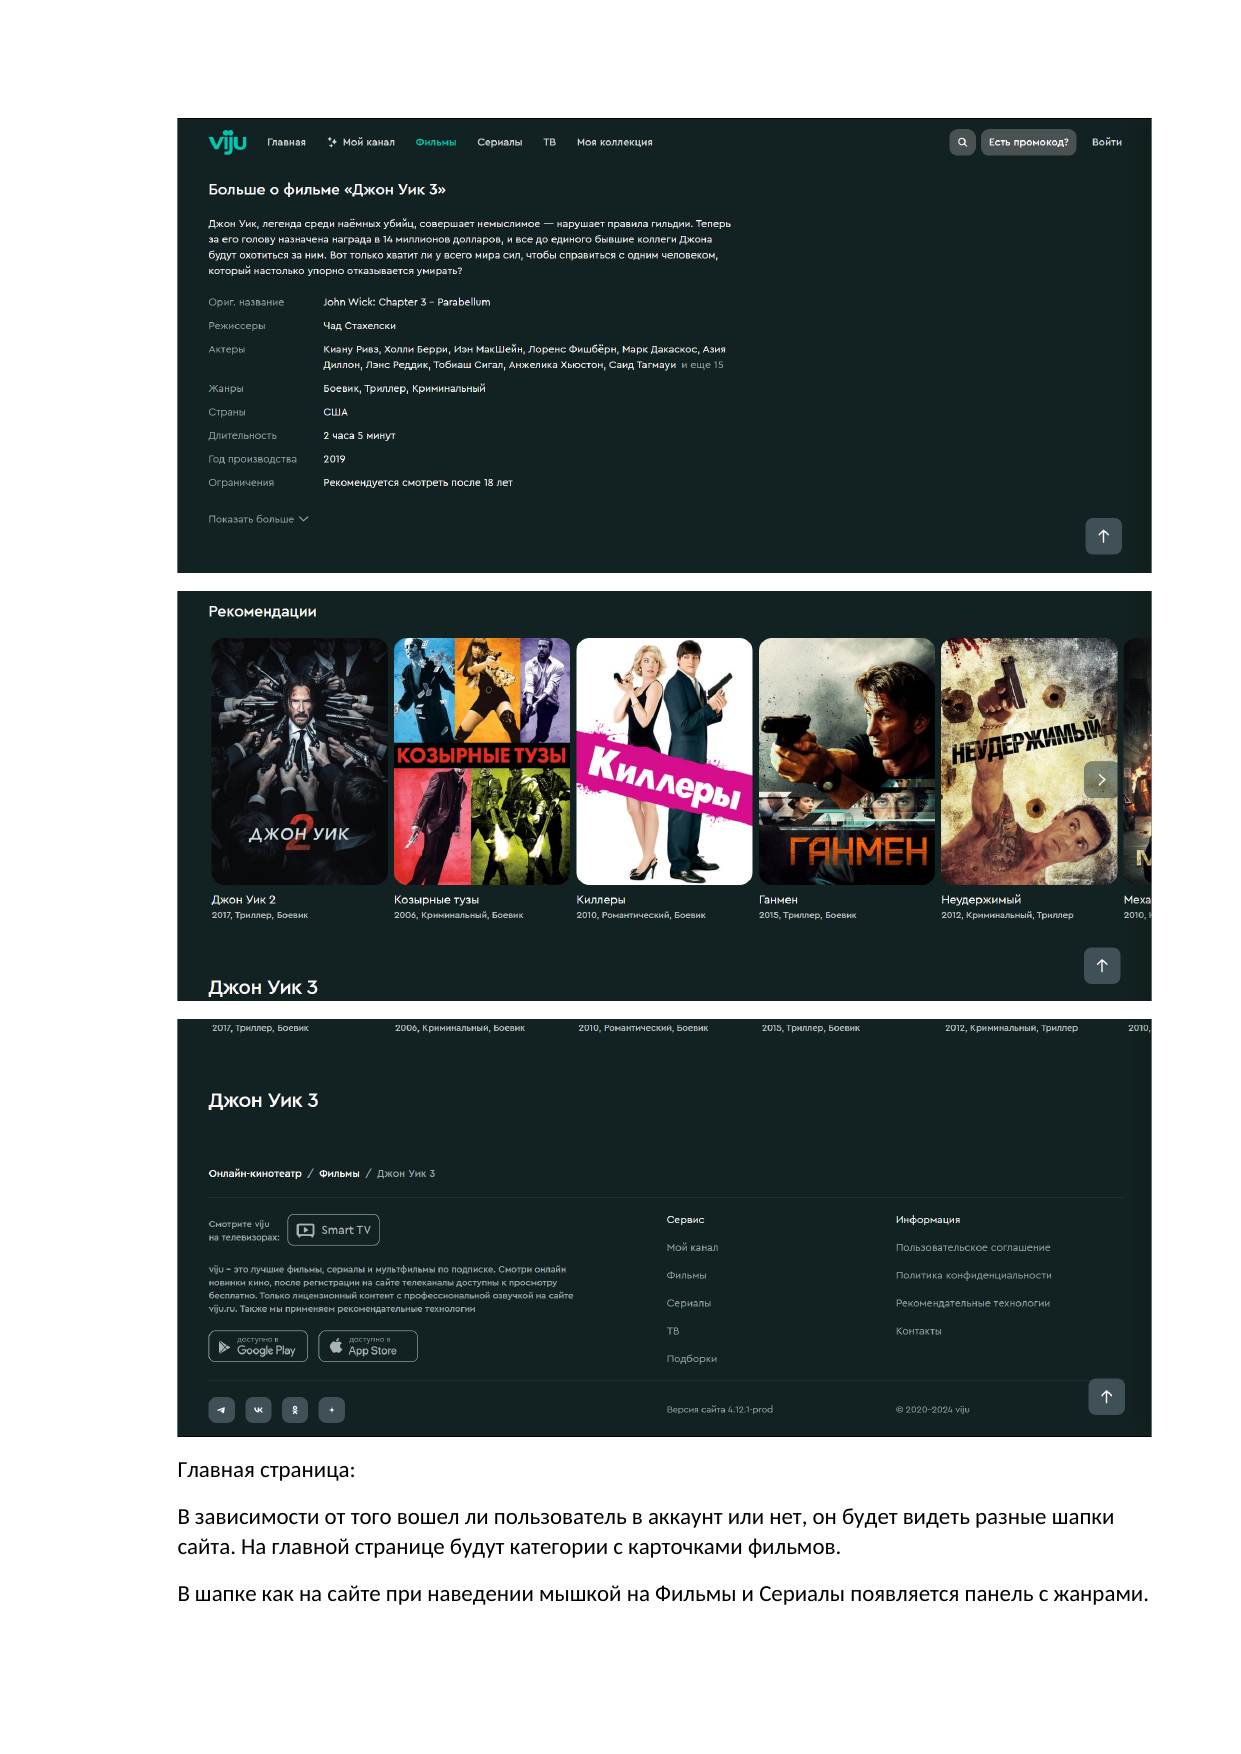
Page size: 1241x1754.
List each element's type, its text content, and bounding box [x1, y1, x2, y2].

text Главная страница: [177, 1455, 1152, 1483]
picture [177, 1019, 1152, 1437]
picture [177, 118, 1152, 573]
text В шапке как на сайте при наведении мышкой на Фильмы и Сериалы появляется панель с жанрами. [177, 1579, 1152, 1607]
text В зависимости от того вошел ли пользователь в аккаунт или нет, он будет видеть разные шапки сайта. На главной странице будут категории с карточками фильмов. [177, 1502, 1152, 1560]
picture [177, 591, 1152, 1001]
